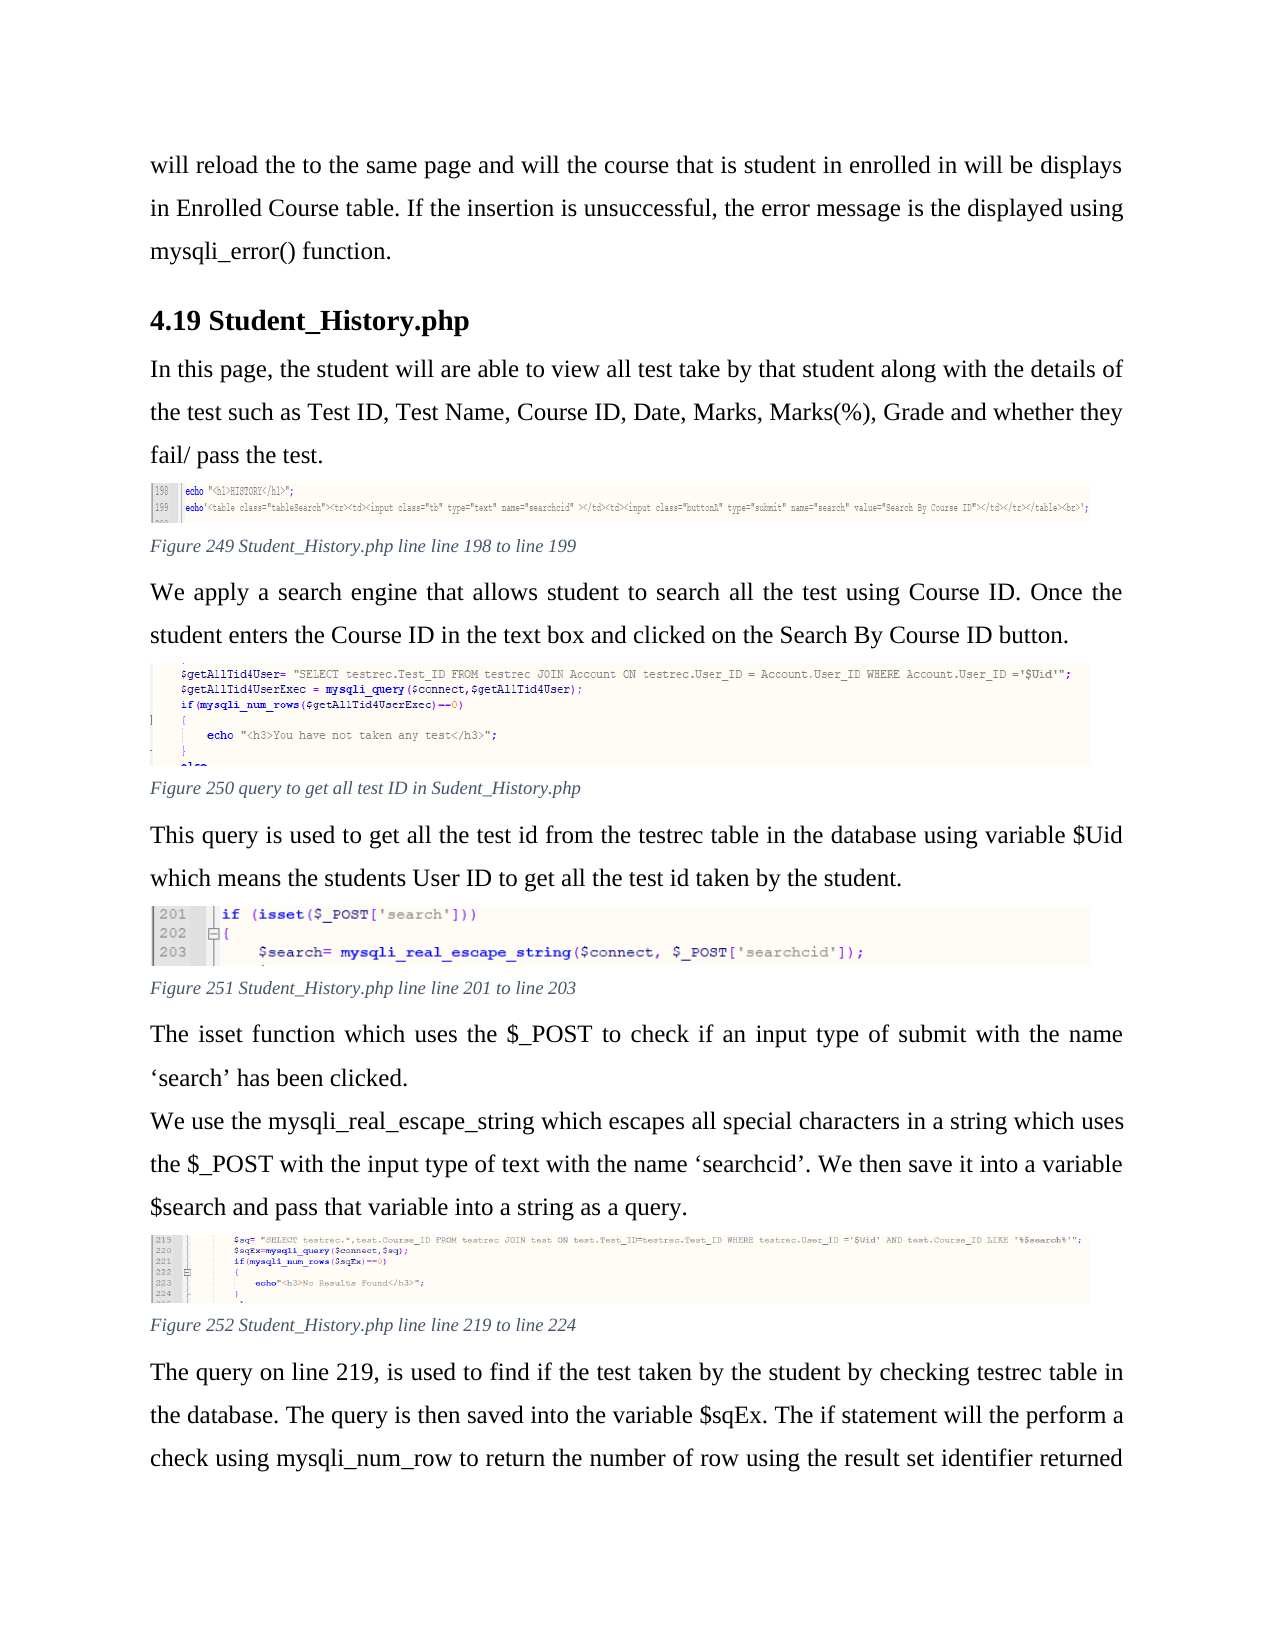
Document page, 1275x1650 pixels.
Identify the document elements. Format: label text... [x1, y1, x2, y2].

subtitle 4.19 Student_History.php [150, 303, 1125, 337]
text The isset function which uses the $_POST to check if an input type of submit with the name ‘search’ has been clicked. [150, 1019, 1125, 1091]
picture [150, 483, 1091, 523]
text In this page, the student will are able to view all test take by that student along with the details of the test such as Test ID, Test Name, Course ID, Date, Marks, Marks(%), Grade and whether they fail/ pass the test. [150, 354, 1125, 469]
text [150, 1357, 1125, 1472]
text We use the mysqli_real_escape_string which escapes all special characters in a string which uses the $_POST with the input type of text with the name ‘searchcid’. We then save it into a variable $search and pass that variable into a string as a query. [150, 1106, 1125, 1221]
picture [150, 1235, 1091, 1303]
text We apply a search engine that allows student to search all the test using Course ID. Once the student enters the Course ID in the text box and clicked on the Search By Course ID button. [150, 577, 1125, 649]
picture [150, 663, 1091, 766]
picture [150, 906, 1091, 966]
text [150, 150, 1125, 265]
text This query is used to get all the test id from the testrec table in the database using variable $Uid which means the students User ID to get all the test id taken by the student. [150, 820, 1125, 892]
